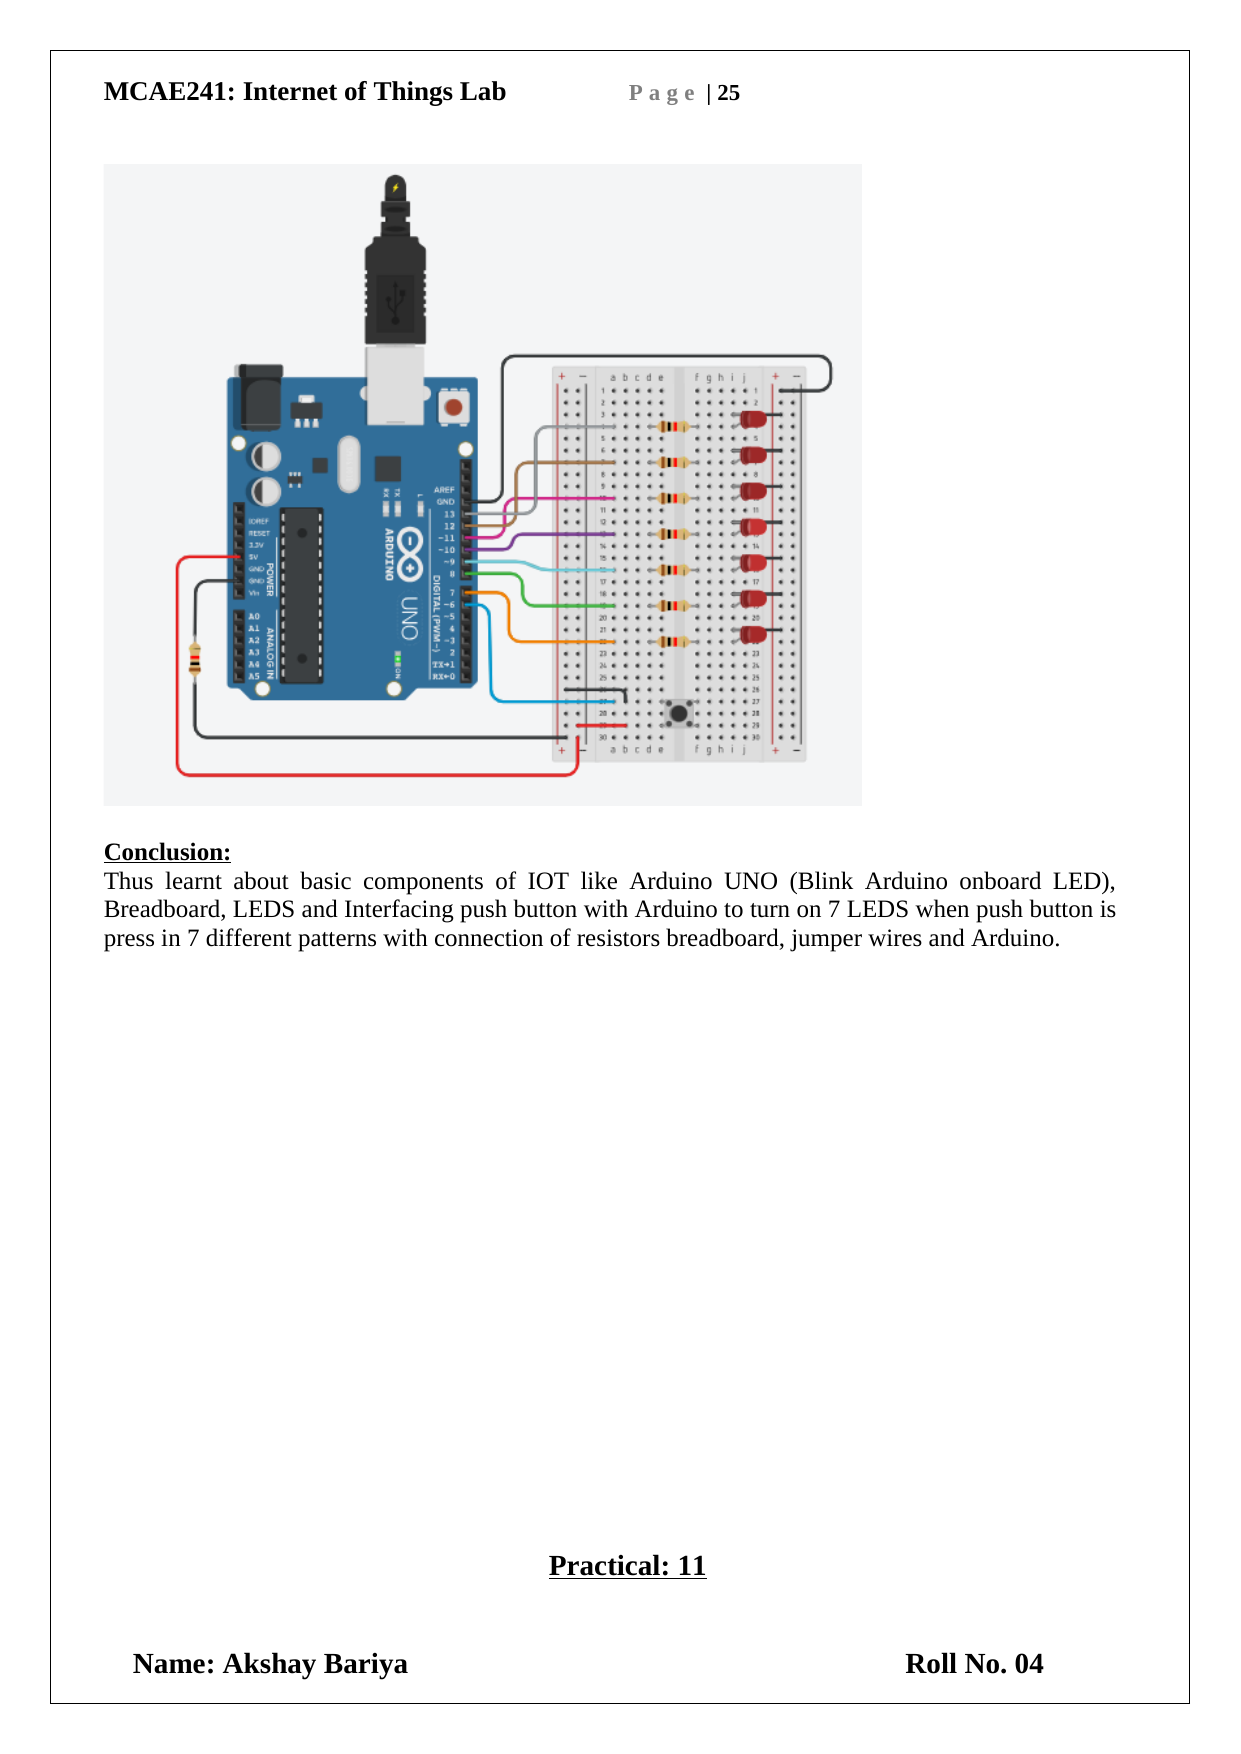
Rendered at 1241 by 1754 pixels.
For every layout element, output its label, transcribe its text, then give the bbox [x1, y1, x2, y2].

text Conclusion: [103, 837, 1117, 866]
text Practical: 11 [103, 1548, 1152, 1582]
text Thus learnt about basic components of IOT like Arduino UNO (Blink Arduino onboard LED), Breadboard, LEDS and Interfacing push button with Arduino to turn on 7 LEDS when push button is press in 7 different patterns with connection of resistors breadboard, jumper wires and Arduino. [103, 866, 1117, 952]
picture [103, 164, 862, 806]
